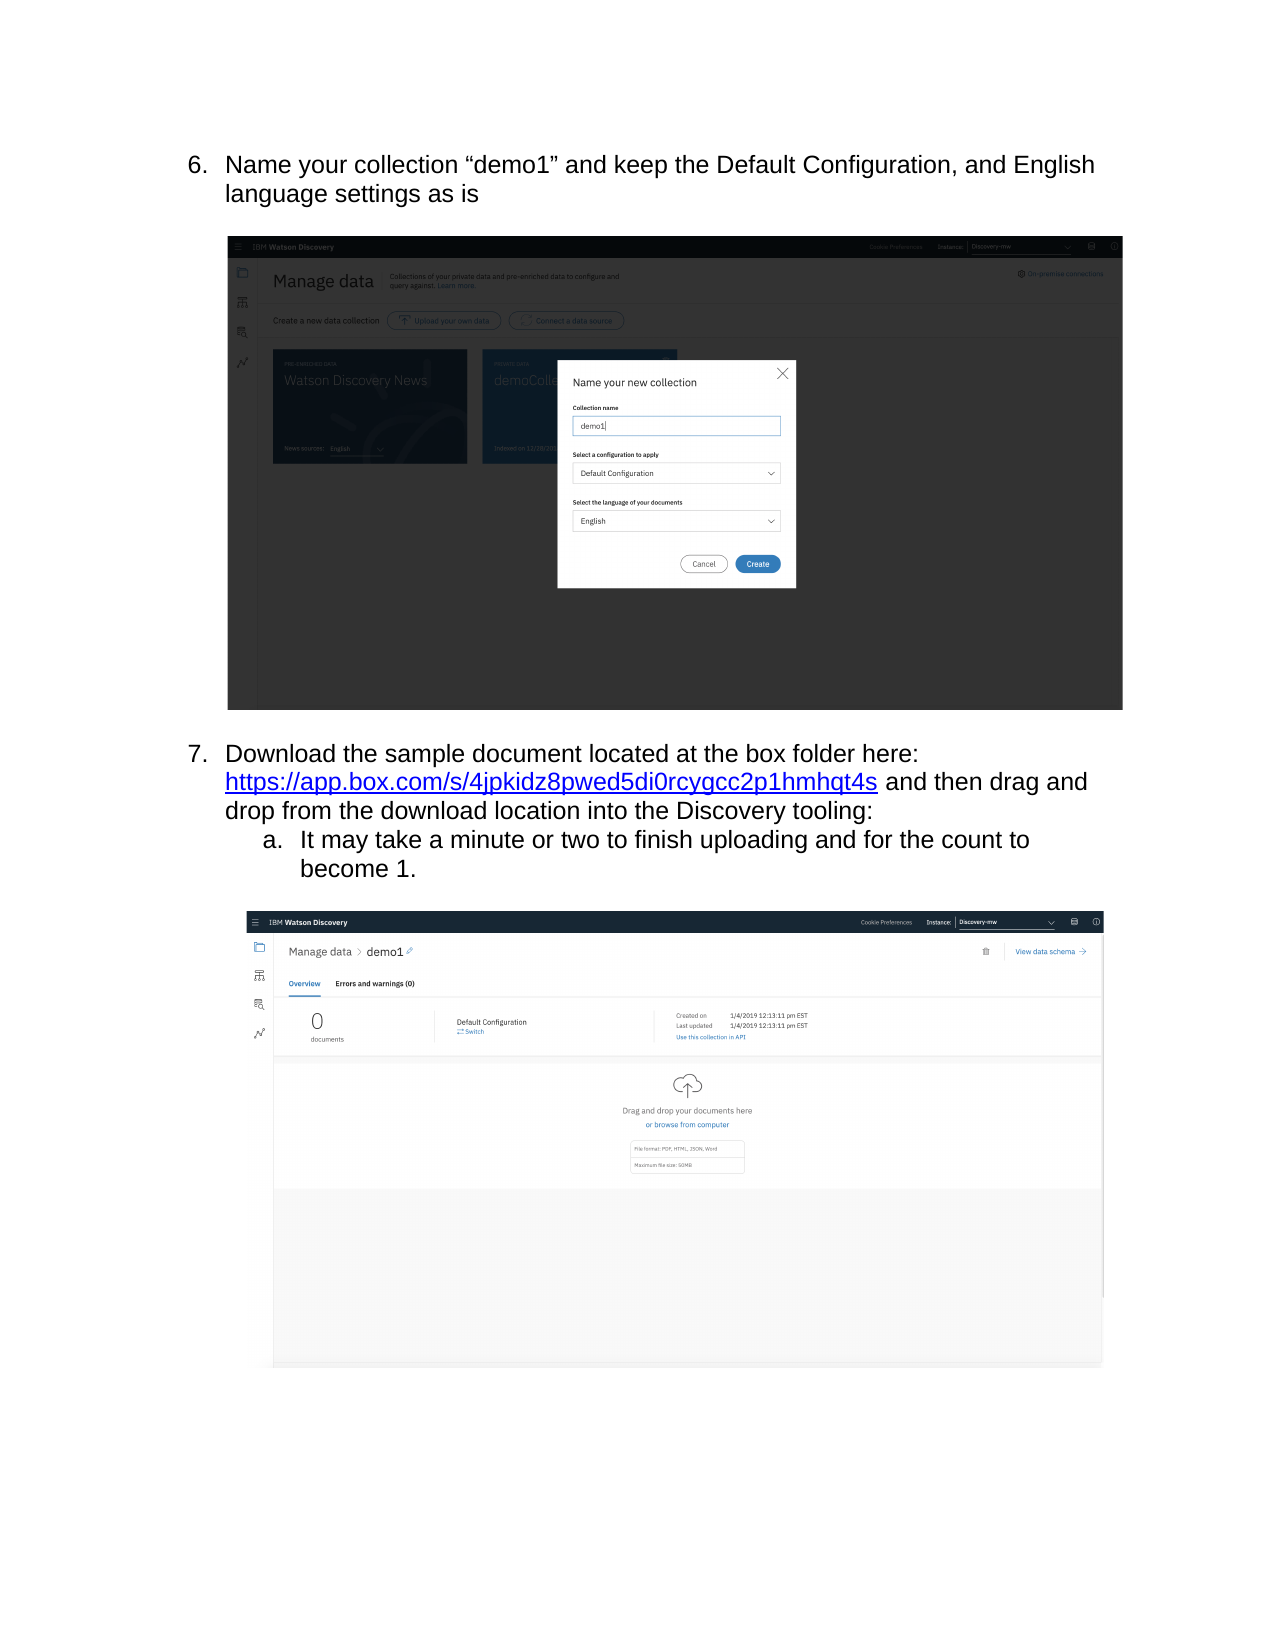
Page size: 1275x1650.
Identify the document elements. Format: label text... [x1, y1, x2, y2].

picture [246, 911, 1104, 1368]
picture [227, 236, 1123, 710]
list It may take a minute or two to finish uploading and for the count to become 1. [262, 825, 1125, 882]
list Name your collection “demo1” and keep the Default Configuration, and English language settings as is [187, 150, 1125, 207]
list Download the sample document located at the box folder here: https://app.box.com/s/4jpkidz8pwed5di0rcygcc2p1hmhqt4s and then drag and drop from the download location into the Discovery tooling: [187, 739, 1125, 825]
